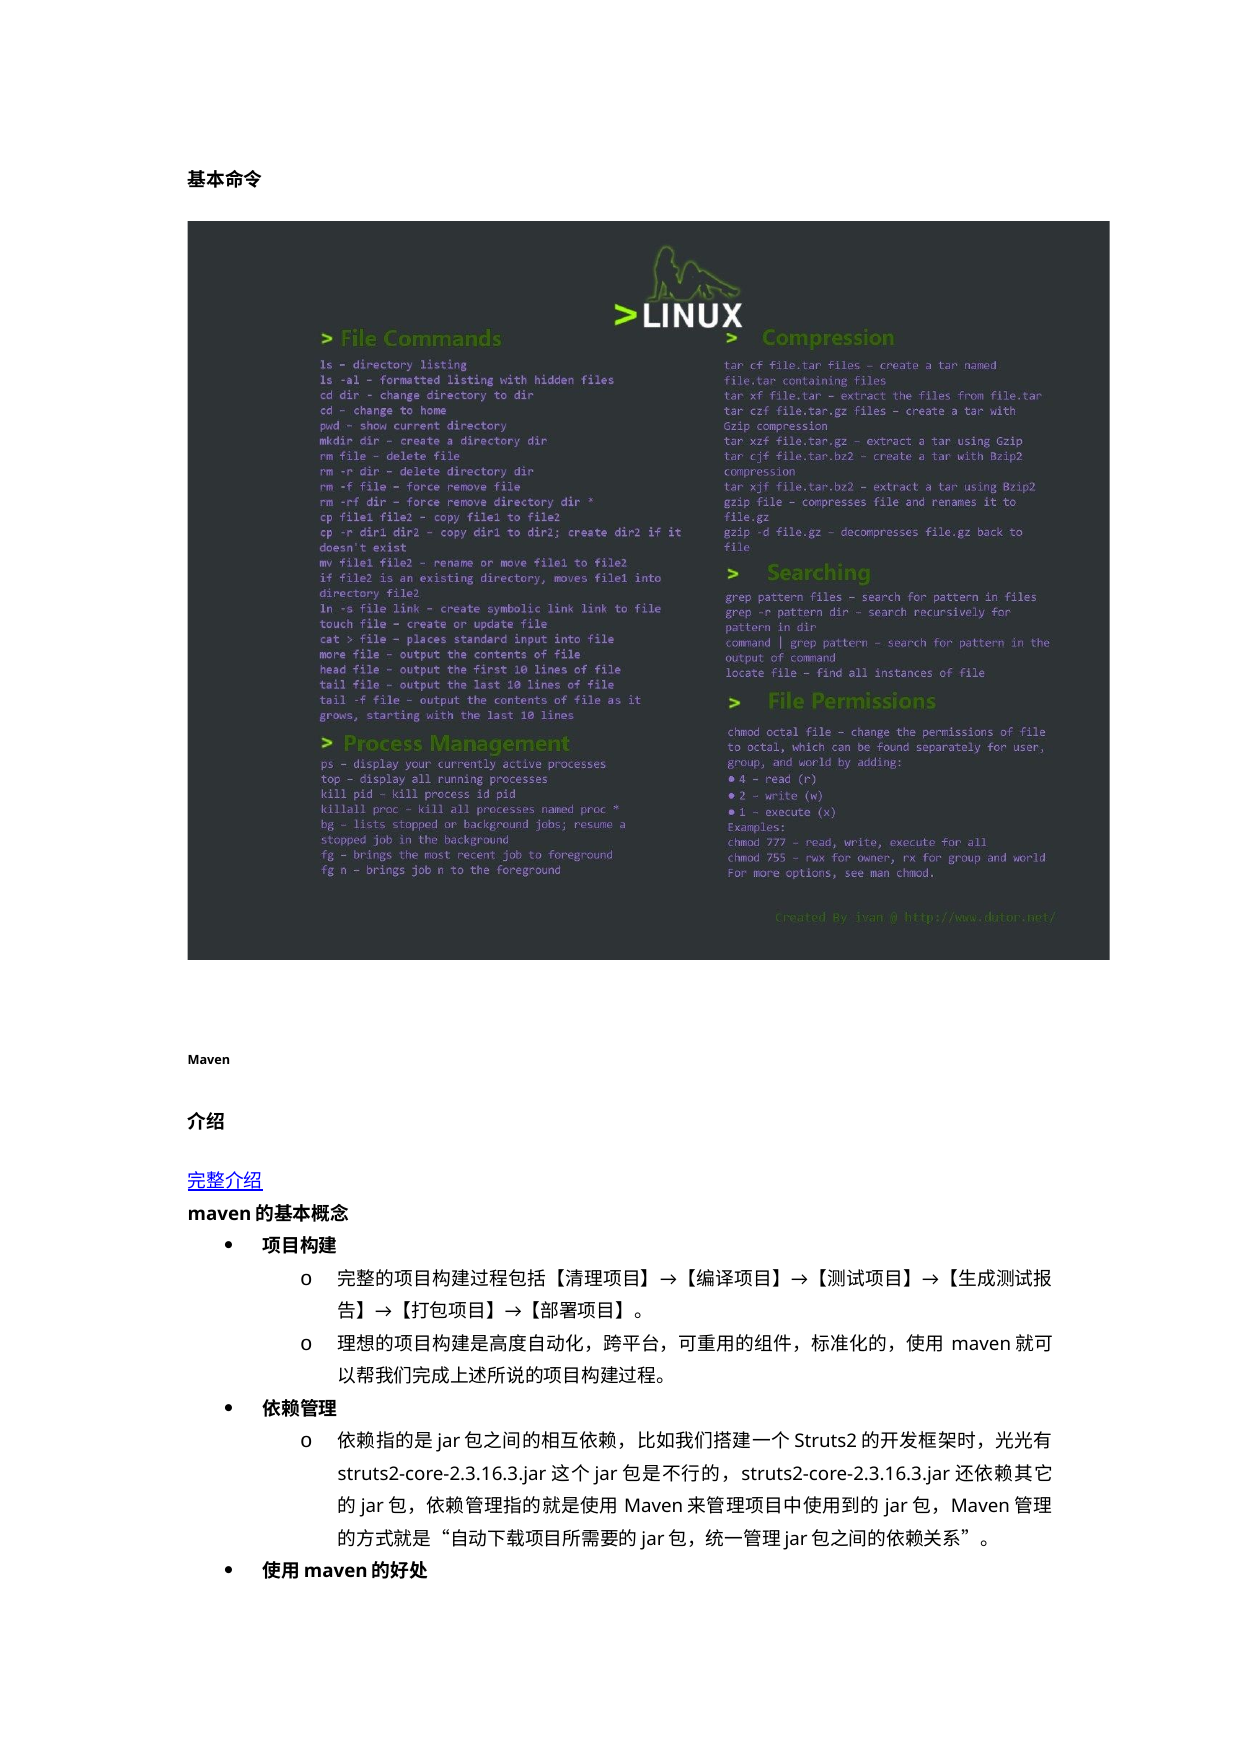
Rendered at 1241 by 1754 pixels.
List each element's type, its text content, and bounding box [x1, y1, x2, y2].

list 使用maven的好处 [225, 1553, 1053, 1586]
text 完整介绍 [187, 1163, 1053, 1196]
list 项目构建 [225, 1228, 1053, 1261]
list 依赖指的是jar包之间的相互依赖，比如我们搭建一个Struts2的开发框架时，光光有struts2-core-2.3.16.3.jar这个jar包是不行的，struts2-core-2.3.16.3.jar还依赖其它的jar包，依赖管理指的就是使用Maven来管理项目中使用到的jar包，Maven管理的方式就是“自动下载项目所需要的jar包，统一管理jar包之间的依赖关系”。 [300, 1423, 1053, 1553]
subtitle Maven [187, 1037, 1053, 1069]
picture [187, 221, 1110, 960]
list 依赖管理 [225, 1391, 1053, 1423]
subtitle 介绍 [187, 1104, 1053, 1136]
subtitle 基本命令 [187, 162, 1053, 194]
text maven的基本概念 [187, 1196, 1053, 1228]
list 完整的项目构建过程包括【清理项目】→【编译项目】→【测试项目】→【生成测试报告】→【打包项目】→【部署项目】。 [300, 1261, 1053, 1326]
list 理想的项目构建是高度自动化，跨平台，可重用的组件，标准化的，使用maven就可以帮我们完成上述所说的项目构建过程。 [300, 1326, 1053, 1391]
